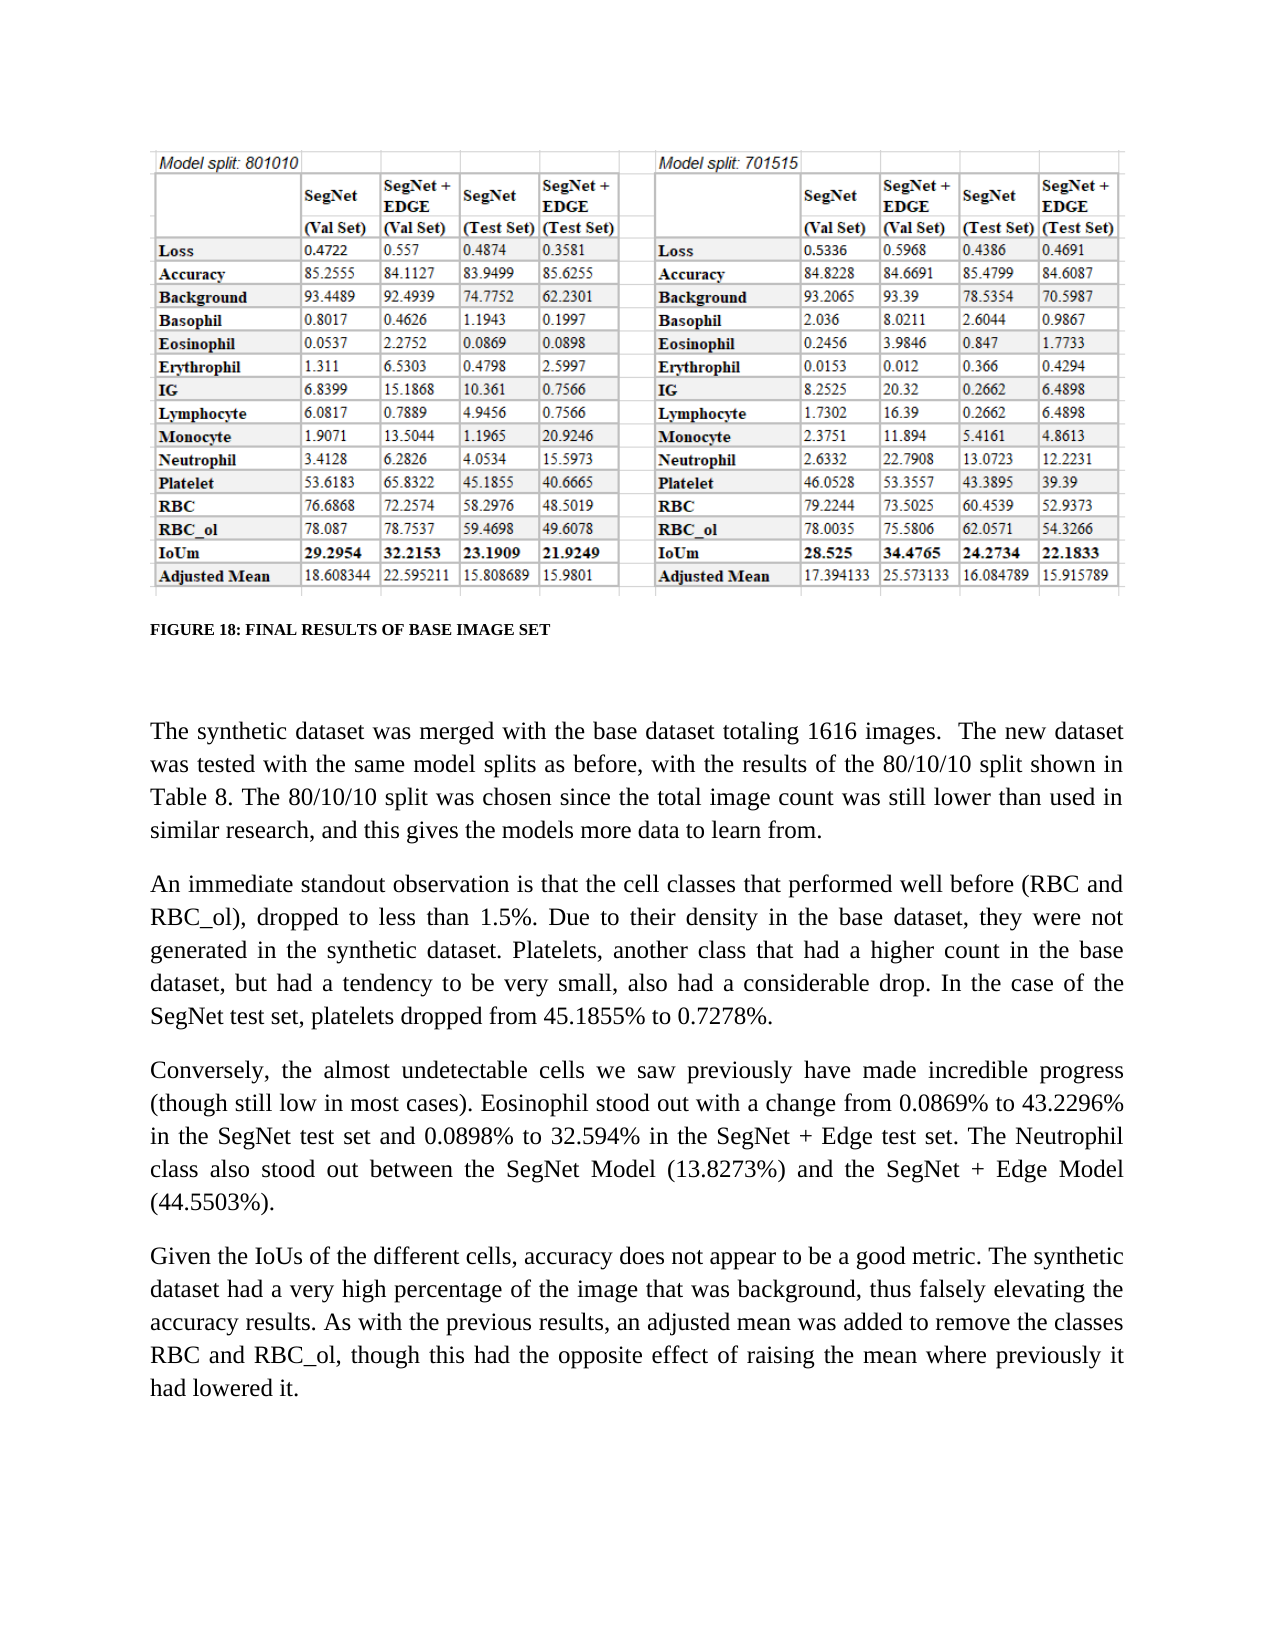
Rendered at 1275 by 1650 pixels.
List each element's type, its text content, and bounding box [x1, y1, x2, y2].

text Conversely, the almost undetectable cells we saw previously have made incredible progress (though still low in most cases). Eosinophil stood out with a change from 0.0869% to 43.2296% in the SegNet test set and 0.0898% to 32.594% in the SegNet + Edge test set. The Neutrophil class also stood out between the SegNet Model (13.8273%) and the SegNet + Edge Model (44.5503%). [150, 1055, 1125, 1216]
text The synthetic dataset was merged with the base dataset totaling 1616 images. The new dataset was tested with the same model splits as before, with the results of the 80/10/10 split shown in Table 8. The 80/10/10 split was chosen since the total image count was still lower than used in similar research, and this gives the models more data to learn from. [150, 716, 1125, 844]
picture [150, 150, 1125, 596]
text An immediate standout observation is that the cell classes that performed well before (RBC and RBC_ol), dropped to less than 1.5%. Due to their density in the base dataset, they were not generated in the synthetic dataset. Platelets, another class that had a higher count in the base dataset, but had a tendency to be very small, also had a considerable drop. In the case of the SegNet test set, platelets dropped from 45.1855% to 0.7278%. [150, 869, 1125, 1030]
text Figure 18: FINAL RESULTS OF BASE IMAGE SET [150, 619, 1125, 639]
text Given the IoUs of the different cells, accuracy does not appear to be a good metric. The synthetic dataset had a very high percentage of the image that was background, thus falsely elevating the accuracy results. As with the previous results, an adjusted mean was added to remove the classes RBC and RBC_ol, though this had the opposite effect of raising the mean where previously it had lowered it. [150, 1241, 1125, 1402]
